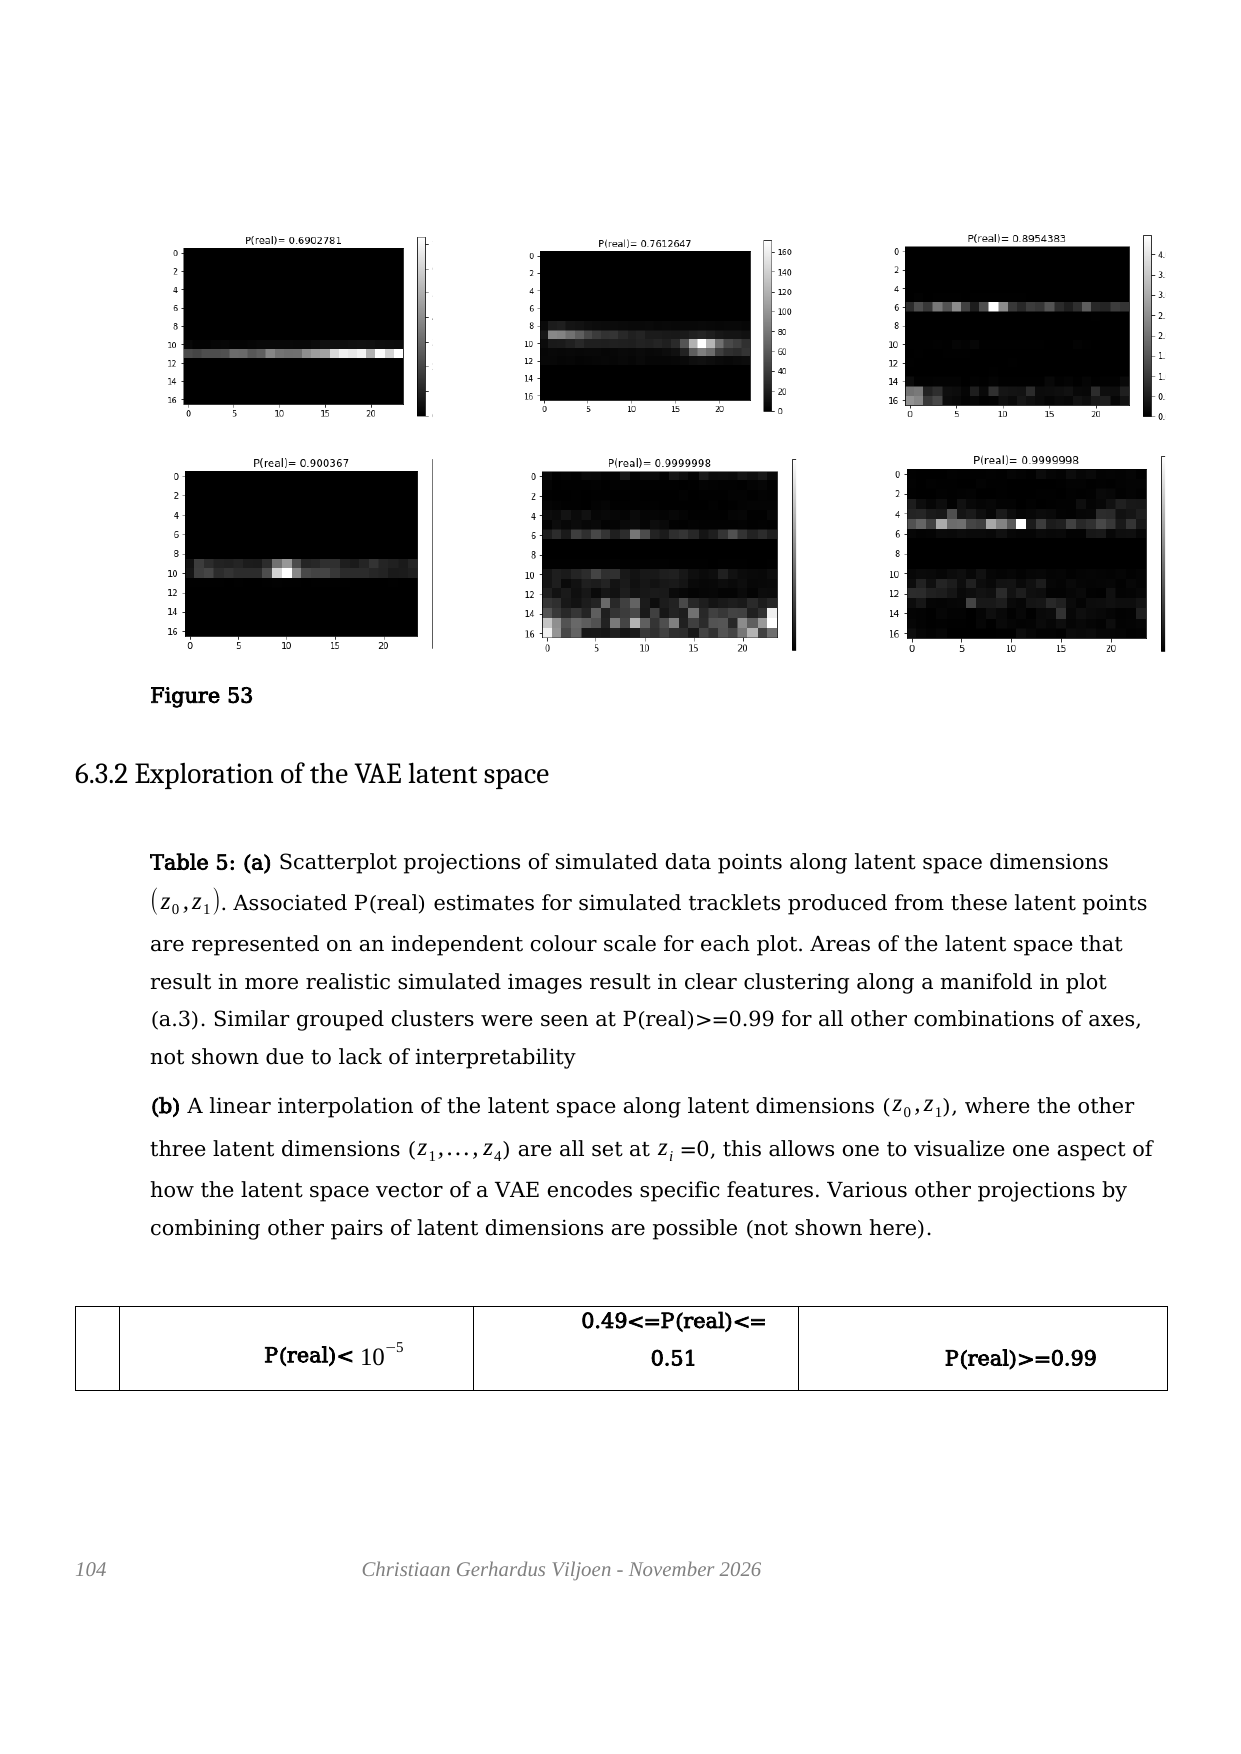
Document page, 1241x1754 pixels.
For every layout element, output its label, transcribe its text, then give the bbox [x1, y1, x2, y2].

text Table 5: (a) Scatterplot projections of simulated data points along latent space dimensions . Associated P(real) estimates for simulated tracklets produced from these latent points are represented on an independent colour scale for each plot. Areas of the latent space that result in more realistic simulated images result in clear clustering along a manifold in plot (a.3). Similar grouped clusters were seen at P(real)>=0.99 for all other combinations of axes, not shown due to lack of interpretability [150, 849, 1165, 1068]
subtitle Exploration of the VAE latent space [75, 757, 1165, 791]
table_cell [75, 447, 433, 682]
picture [882, 447, 1166, 662]
table_header [76, 1307, 119, 1390]
table_header P(real)>=0.99 [799, 1307, 1167, 1390]
picture [161, 228, 433, 426]
picture [161, 450, 433, 659]
text (b) A linear interpolation of the latent space along latent dimensions (), where the other three latent dimensions () are all set at =0, this allows one to visualize one aspect of how the latent space vector of a VAE encodes specific features. Various other projections by combining other pairs of latent dimensions are possible (not shown here). [150, 1089, 1165, 1239]
picture [882, 226, 1166, 427]
table_header 0.49<=P(real)<= 0.51 [474, 1307, 798, 1390]
picture [518, 232, 797, 421]
table_cell [433, 447, 796, 682]
table_cell [75, 227, 433, 447]
picture [518, 450, 797, 659]
table_cell [796, 227, 1165, 447]
table_cell [796, 447, 1165, 682]
table_cell [433, 227, 796, 447]
table_header P(real)< [120, 1307, 473, 1390]
